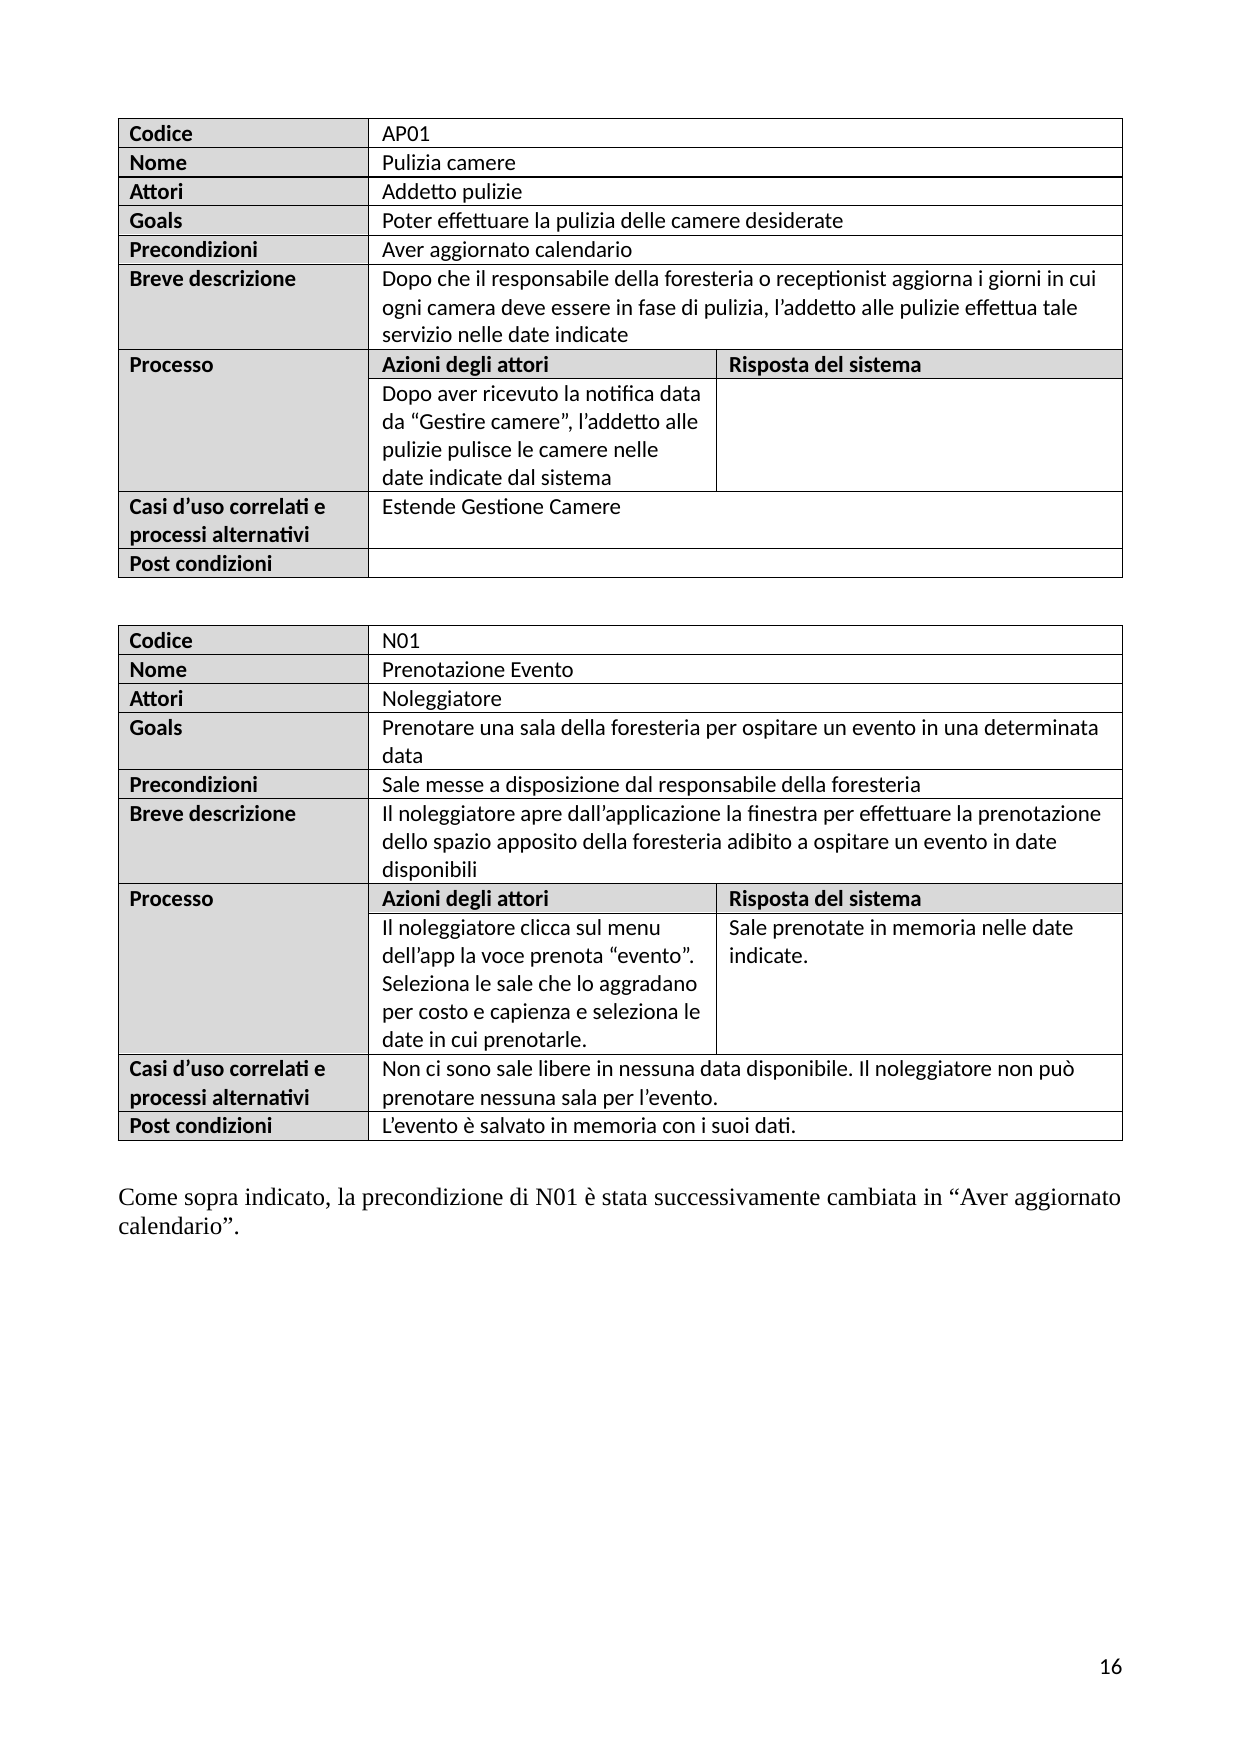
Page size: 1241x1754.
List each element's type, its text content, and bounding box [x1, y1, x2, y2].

table_cell Aver aggiornato calendario [369, 236, 1122, 263]
table_cell Sale messe a disposizione dal responsabile della foresteria [369, 770, 1122, 798]
table_cell L’evento è salvato in memoria con i suoi dati. [369, 1112, 1122, 1140]
table_cell Dopo aver ricevuto la notifica data da “Gestire camere”, l’addetto alle pulizie pulisce le camere nelle date indicate dal sistema [369, 379, 716, 491]
table_cell Precondizioni [119, 236, 368, 263]
table_cell Goals [119, 206, 368, 234]
table_cell Addetto pulizie [369, 178, 1122, 205]
table_cell Attori [119, 684, 368, 712]
table_cell Breve descrizione [119, 799, 368, 883]
table_cell Casi d’uso correlati e processi alternativi [119, 492, 368, 548]
table_cell Precondizioni [119, 770, 368, 798]
table_cell Risposta del sistema [717, 884, 1122, 912]
table_cell Poter effettuare la pulizia delle camere desiderate [369, 206, 1122, 234]
table_cell Post condizioni [119, 549, 368, 577]
table_cell Casi d’uso correlati e processi alternativi [119, 1055, 368, 1111]
table_cell Noleggiatore [369, 684, 1122, 712]
table_cell Risposta del sistema [717, 350, 1122, 378]
table_cell Il noleggiatore apre dall’applicazione la finestra per effettuare la prenotazione dello spazio apposito della foresteria adibito a ospitare un evento in date disponibili [369, 799, 1122, 883]
table_cell Nome [119, 655, 368, 683]
table_cell [369, 549, 1122, 577]
table_cell Pulizia camere [369, 148, 1122, 176]
table_header N01 [369, 626, 1122, 654]
table_cell Estende Gestione Camere [369, 492, 1122, 548]
table_cell Goals [119, 713, 368, 769]
table_header AP01 [369, 119, 1122, 147]
table_cell Attori [119, 178, 368, 205]
table_header Codice [119, 119, 368, 147]
table_header Codice [119, 626, 368, 654]
table_cell Processo [119, 350, 368, 491]
table_cell Prenotazione Evento [369, 655, 1122, 683]
table_cell Non ci sono sale libere in nessuna data disponibile. Il noleggiatore non può prenotare nessuna sala per l’evento. [369, 1055, 1122, 1111]
table_cell Processo [119, 884, 368, 1053]
table_cell Sale prenotate in memoria nelle date indicate. [717, 914, 1122, 1053]
table_cell Nome [119, 148, 368, 176]
table_cell Prenotare una sala della foresteria per ospitare un evento in una determinata data [369, 713, 1122, 769]
table_cell [717, 379, 1122, 491]
table_cell Dopo che il responsabile della foresteria o receptionist aggiorna i giorni in cui ogni camera deve essere in fase di pulizia, l’addetto alle pulizie effettua tale servizio nelle date indicate [369, 265, 1122, 349]
table_cell Azioni degli attori [369, 884, 716, 912]
list Come sopra indicato, la precondizione di N01 è stata successivamente cambiata in “Aver aggiornato calendario”. [118, 1182, 1122, 1239]
table_cell Azioni degli attori [369, 350, 716, 378]
table_cell Breve descrizione [119, 265, 368, 349]
table_cell Il noleggiatore clicca sul menu dell’app la voce prenota “evento”. Seleziona le sale che lo aggradano per costo e capienza e seleziona le date in cui prenotarle. [369, 914, 716, 1053]
table_cell Post condizioni [119, 1112, 368, 1140]
